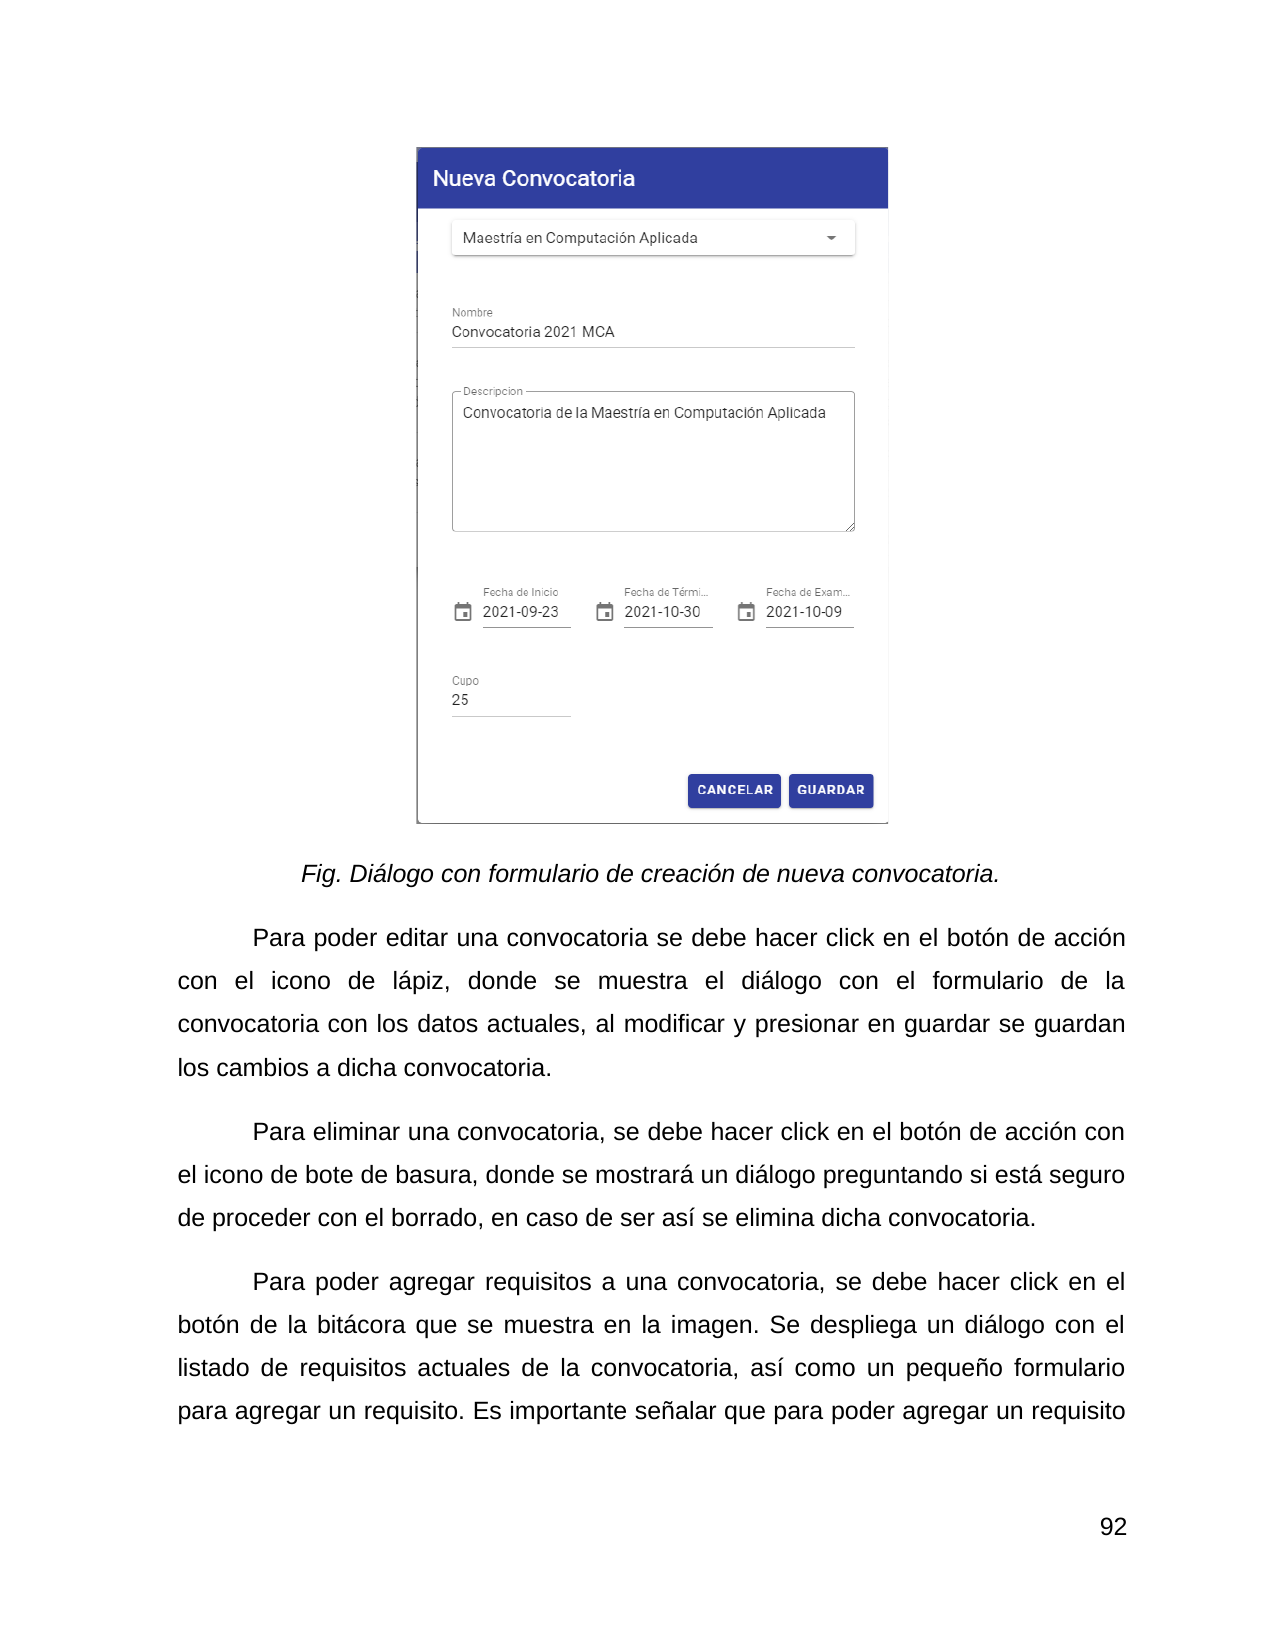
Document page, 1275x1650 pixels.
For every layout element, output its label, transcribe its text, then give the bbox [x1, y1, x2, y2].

text Para eliminar una convocatoria, se debe hacer click en el botón de acción con el icono de bote de basura, donde se mostrará un diálogo preguntando si está seguro de proceder con el borrado, en caso de ser así se elimina dicha convocatoria. [177, 1117, 1127, 1232]
picture [416, 147, 889, 824]
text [177, 1267, 1127, 1425]
text Fig. Diálogo con formulario de creación de nueva convocatoria. [177, 859, 1127, 888]
text Para poder editar una convocatoria se debe hacer click en el botón de acción con el icono de lápiz, donde se muestra el diálogo con el formulario de la convocatoria con los datos actuales, al modificar y presionar en guardar se guardan los cambios a dicha convocatoria. [177, 923, 1127, 1081]
